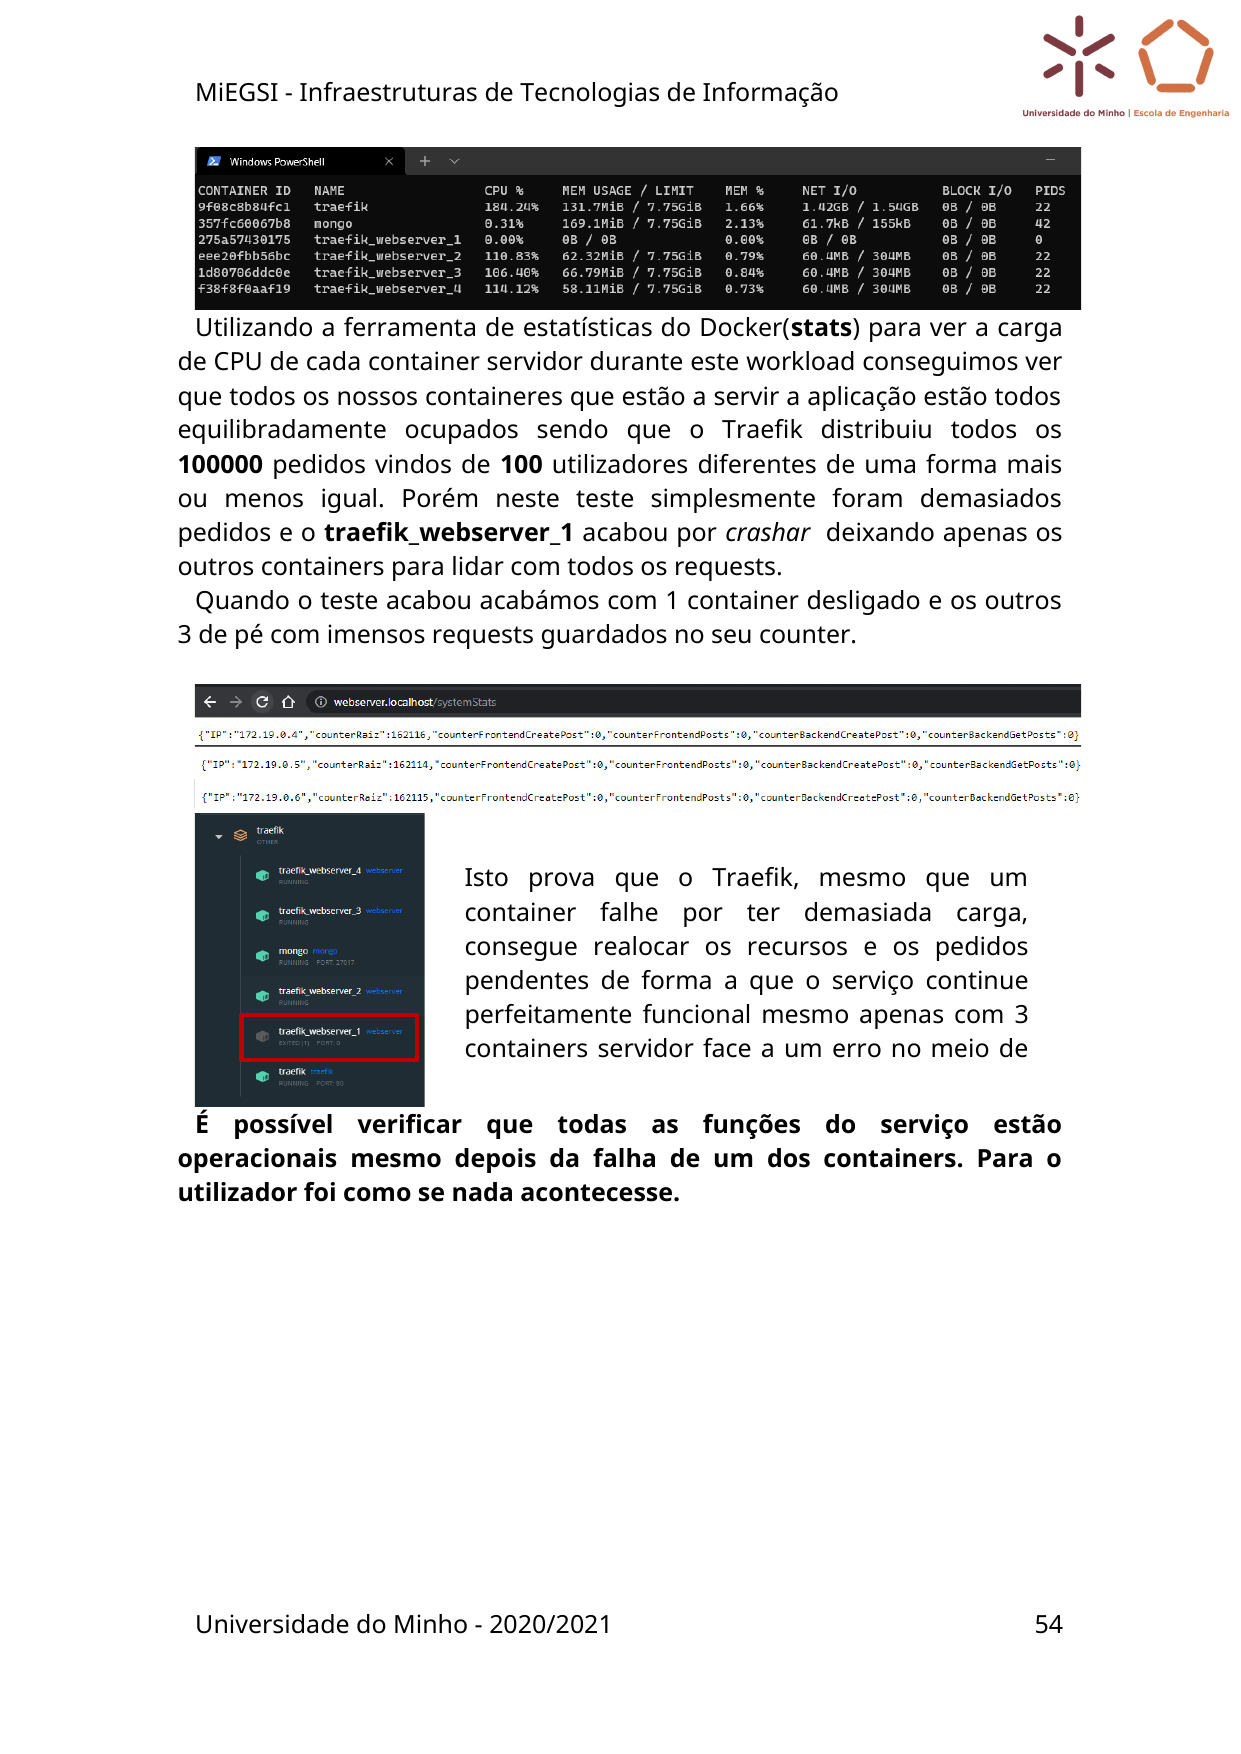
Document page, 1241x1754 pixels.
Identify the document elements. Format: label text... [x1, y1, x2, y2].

picture [194, 684, 1082, 777]
picture [194, 813, 425, 1107]
picture [1020, 12, 1232, 121]
text É possível verificar que todas as funções do serviço estão operacionais mesmo depois da falha de um dos containers. Para o utilizador foi como se nada acontecesse. [177, 1107, 1063, 1209]
text Utilizando a ferramenta de estatísticas do Docker(stats) para ver a carga de CPU de cada container servidor durante este workload conseguimos ver que todos os nossos containeres que estão a servir a aplicação estão todos equilibradamente ocupados sendo que o Traefik distribuiu todos os 100000 pedidos vindos de 100 utilizadores diferentes de uma forma mais ou menos igual. Porém neste teste simplesmente foram demasiados pedidos e o traefik_webserver_1 acabou por crashar deixando apenas os outros containers para lidar com todos os requests. [177, 310, 1063, 582]
text Quando o teste acabou acabámos com 1 container desligado e os outros 3 de pé com imensos requests guardados no seu counter. [177, 582, 1063, 651]
picture [194, 147, 1082, 310]
picture [194, 779, 1082, 808]
